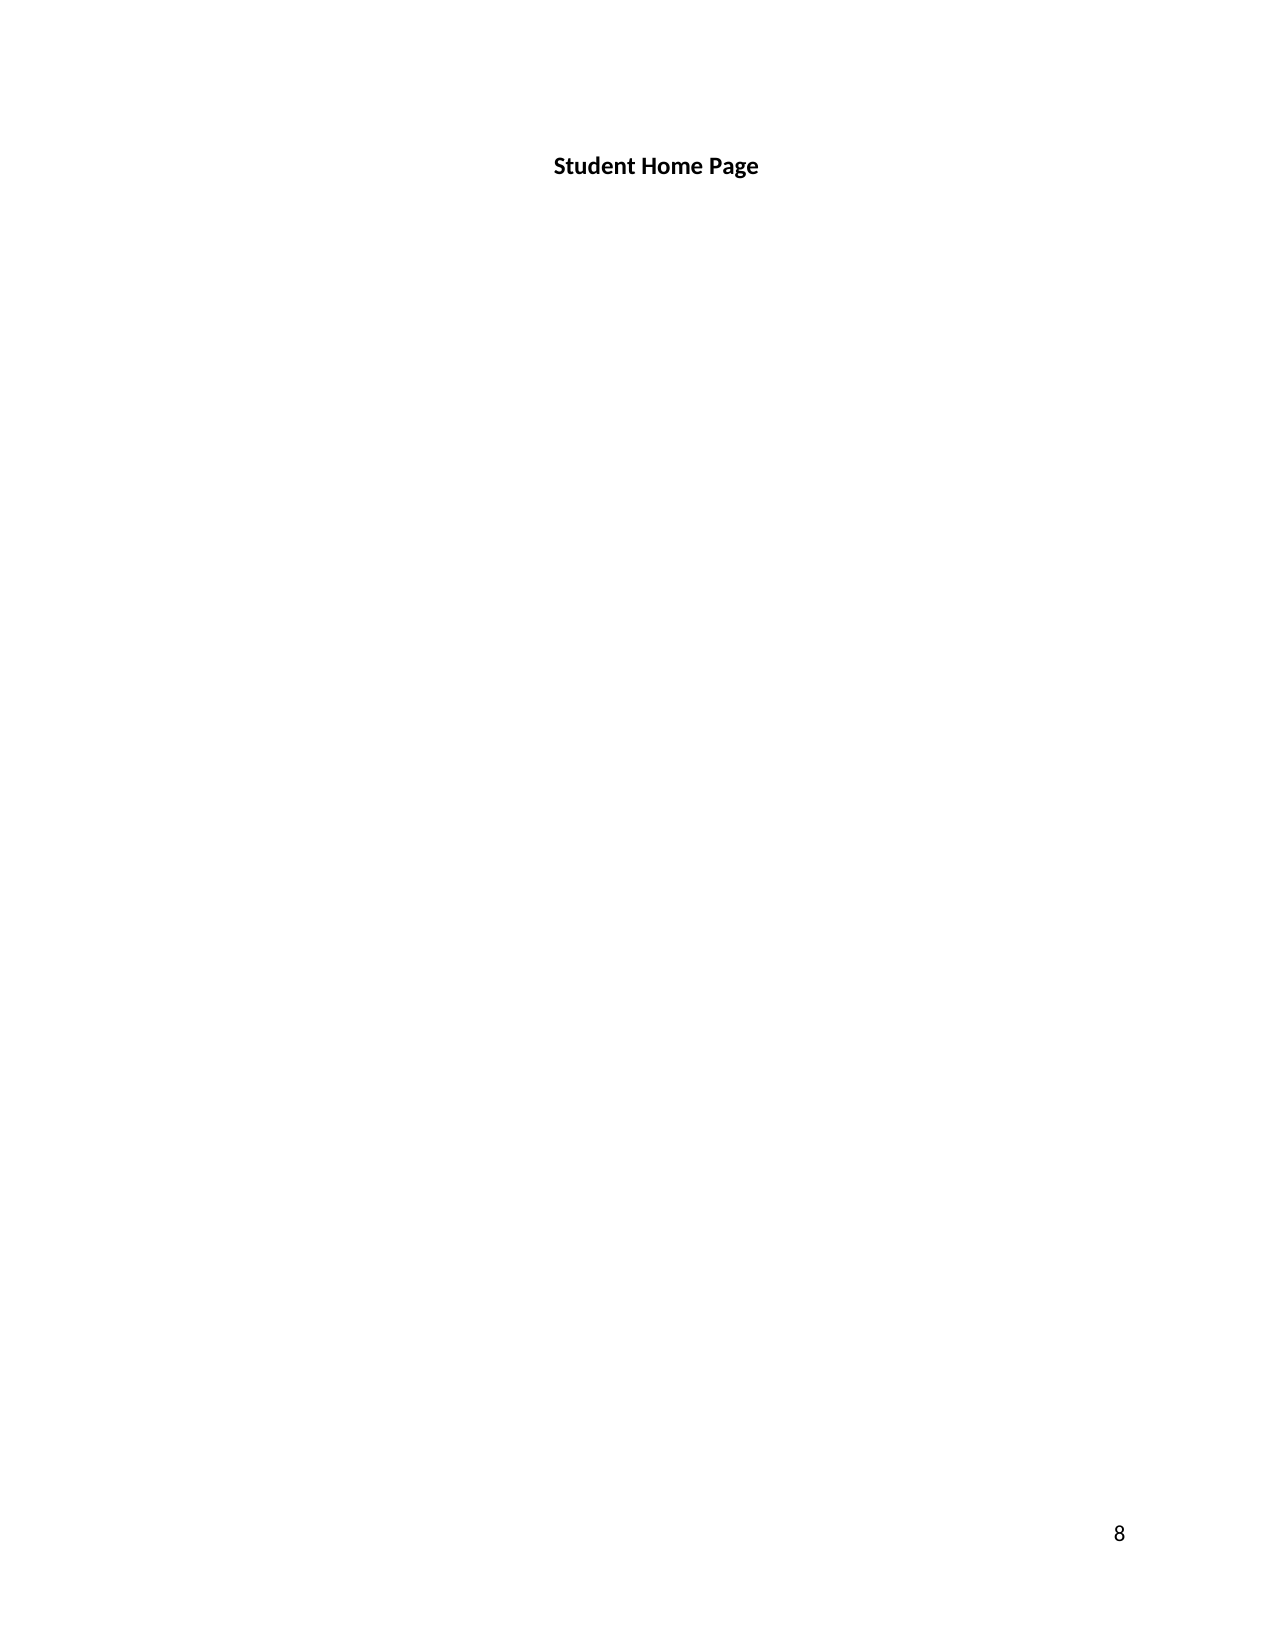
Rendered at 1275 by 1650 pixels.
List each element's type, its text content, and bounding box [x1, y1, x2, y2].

text Student Home Page [187, 150, 1125, 181]
